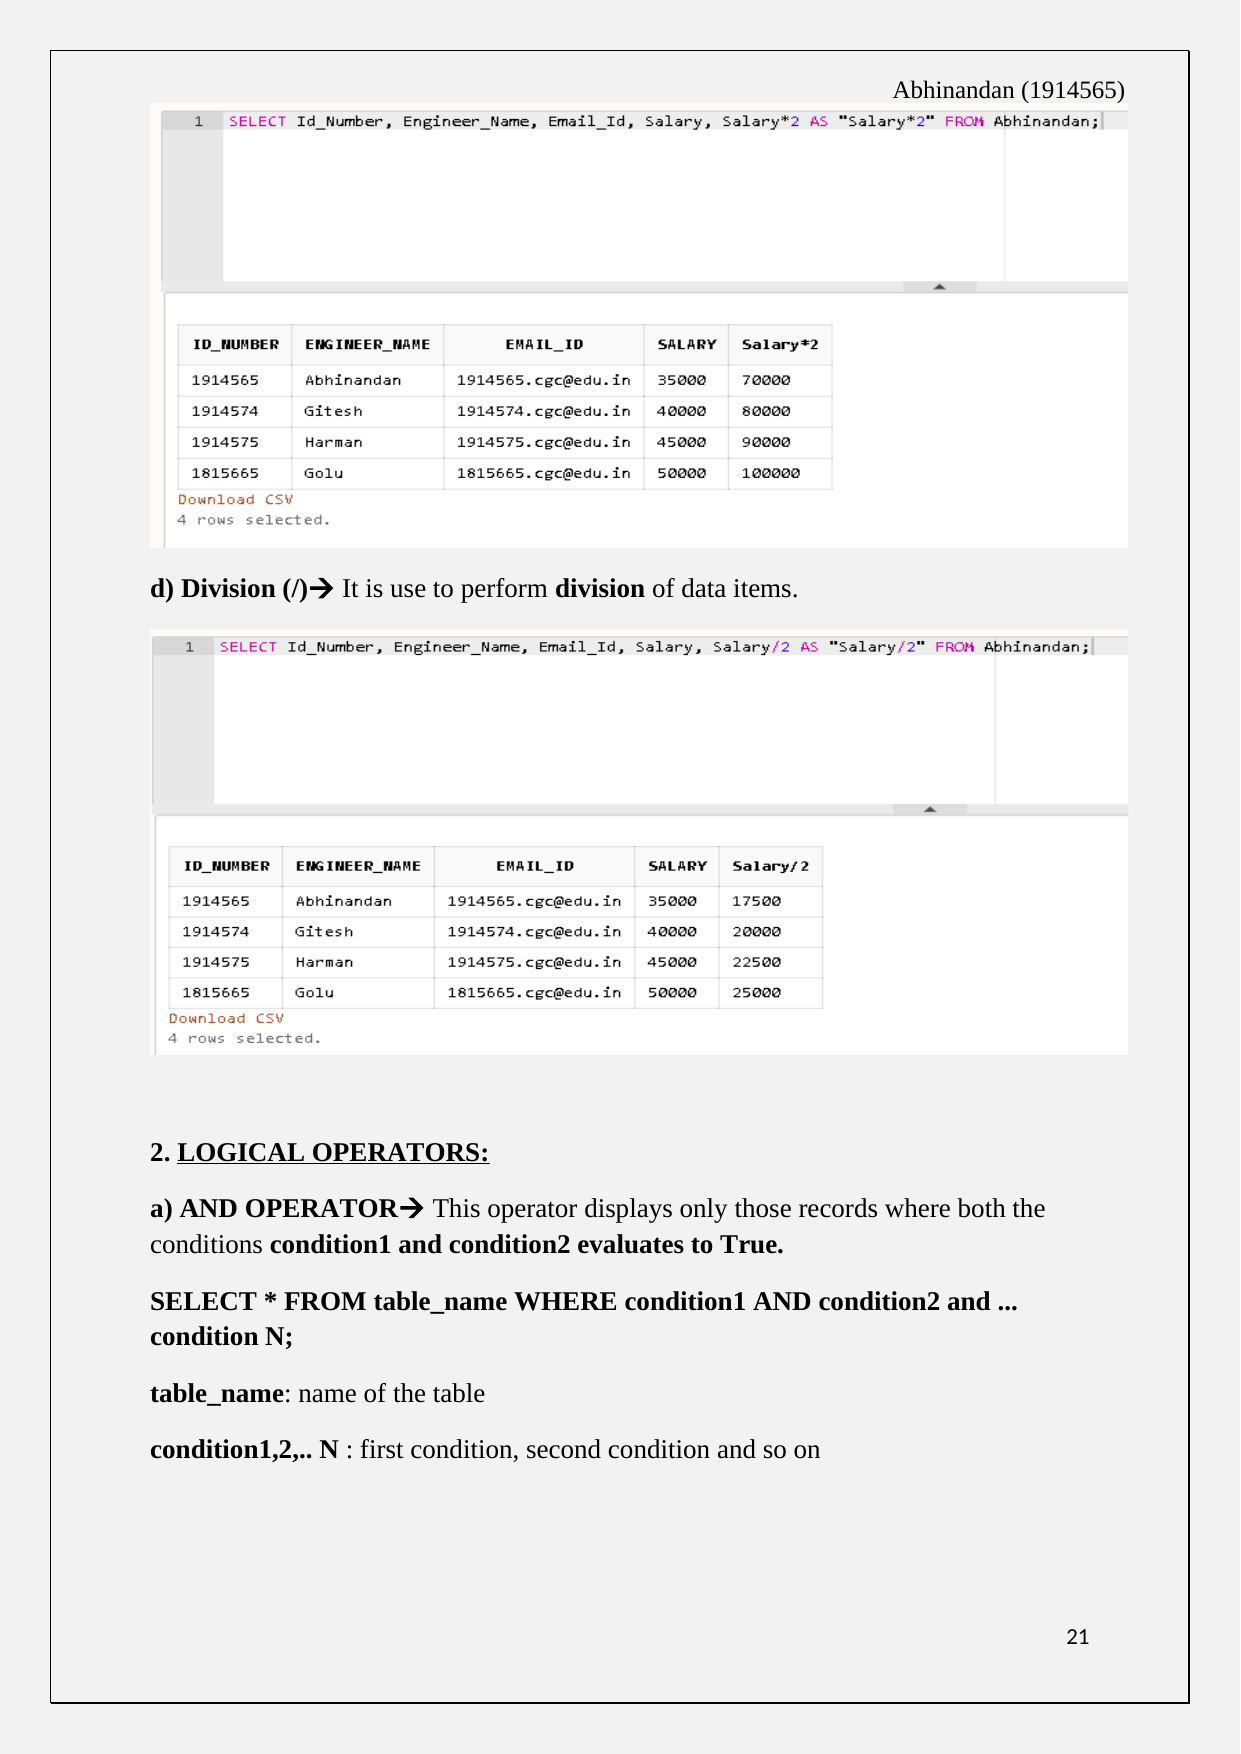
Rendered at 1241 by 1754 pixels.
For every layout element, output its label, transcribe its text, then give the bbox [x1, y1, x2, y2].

text a) AND OPERATOR This operator displays only those records where both the conditions condition1 and condition2 evaluates to True. [150, 1192, 1089, 1259]
picture [150, 629, 1129, 1055]
text condition1,2,.. N : first condition, second condition and so on [150, 1434, 1089, 1465]
picture [150, 103, 1129, 548]
text d) Division (/) It is use to perform division of data items. [150, 572, 1089, 604]
text SELECT * FROM table_name WHERE condition1 AND condition2 and ... condition N; [150, 1285, 1089, 1352]
text 2. LOGICAL OPERATORS: [150, 1136, 1089, 1167]
text table_name: name of the table [150, 1377, 1089, 1408]
